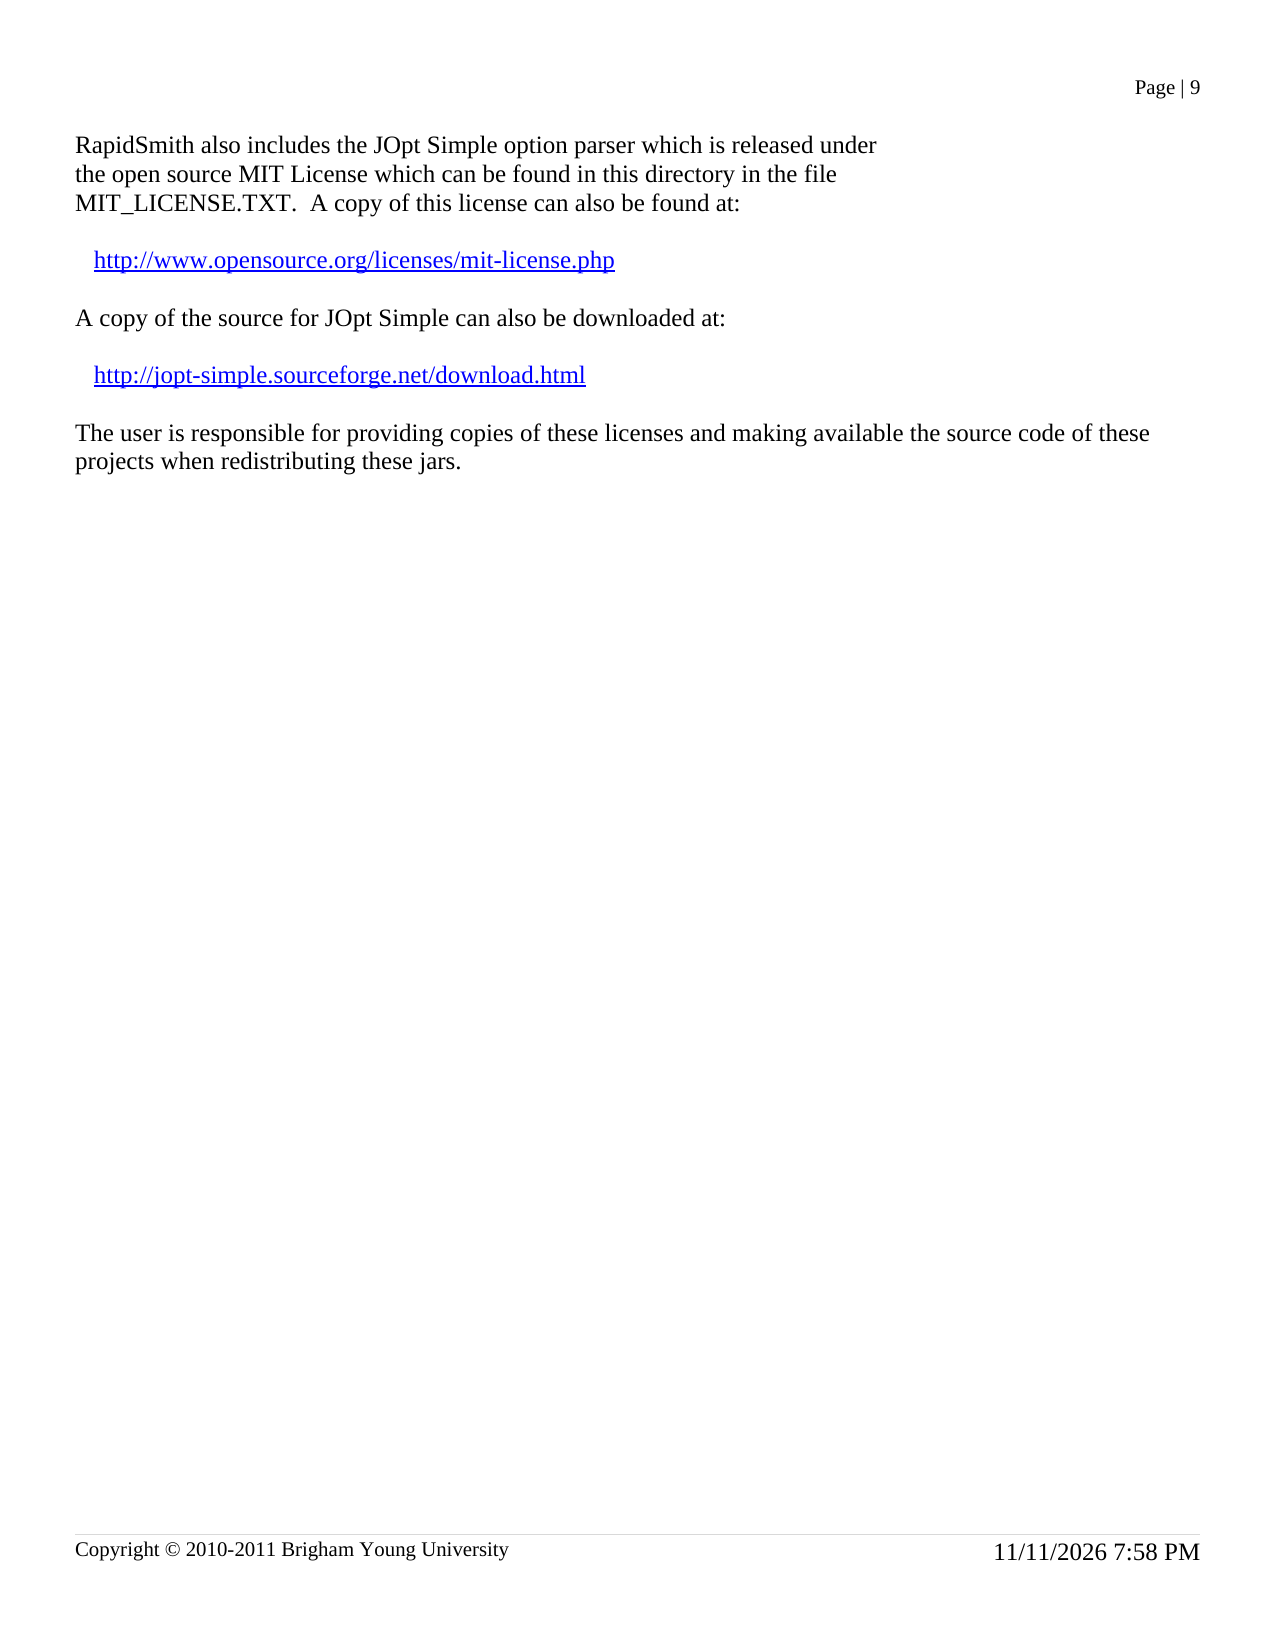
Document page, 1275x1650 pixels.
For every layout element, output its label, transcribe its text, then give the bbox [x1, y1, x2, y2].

text http://www.opensource.org/licenses/mit-license.php [75, 245, 1200, 274]
text The user is responsible for providing copies of these licenses and making available the source code of these projects when redistributing these jars. [75, 418, 1200, 475]
text RapidSmith also includes the JOpt Simple option parser which is released under [75, 130, 1200, 159]
text MIT_LICENSE.TXT. A copy of this license can also be found at: [75, 188, 1200, 216]
text http://jopt-simple.sourceforge.net/download.html [75, 360, 1200, 389]
text A copy of the source for JOpt Simple can also be downloaded at: [75, 303, 1200, 331]
text the open source MIT License which can be found in this directory in the file [75, 159, 1200, 188]
